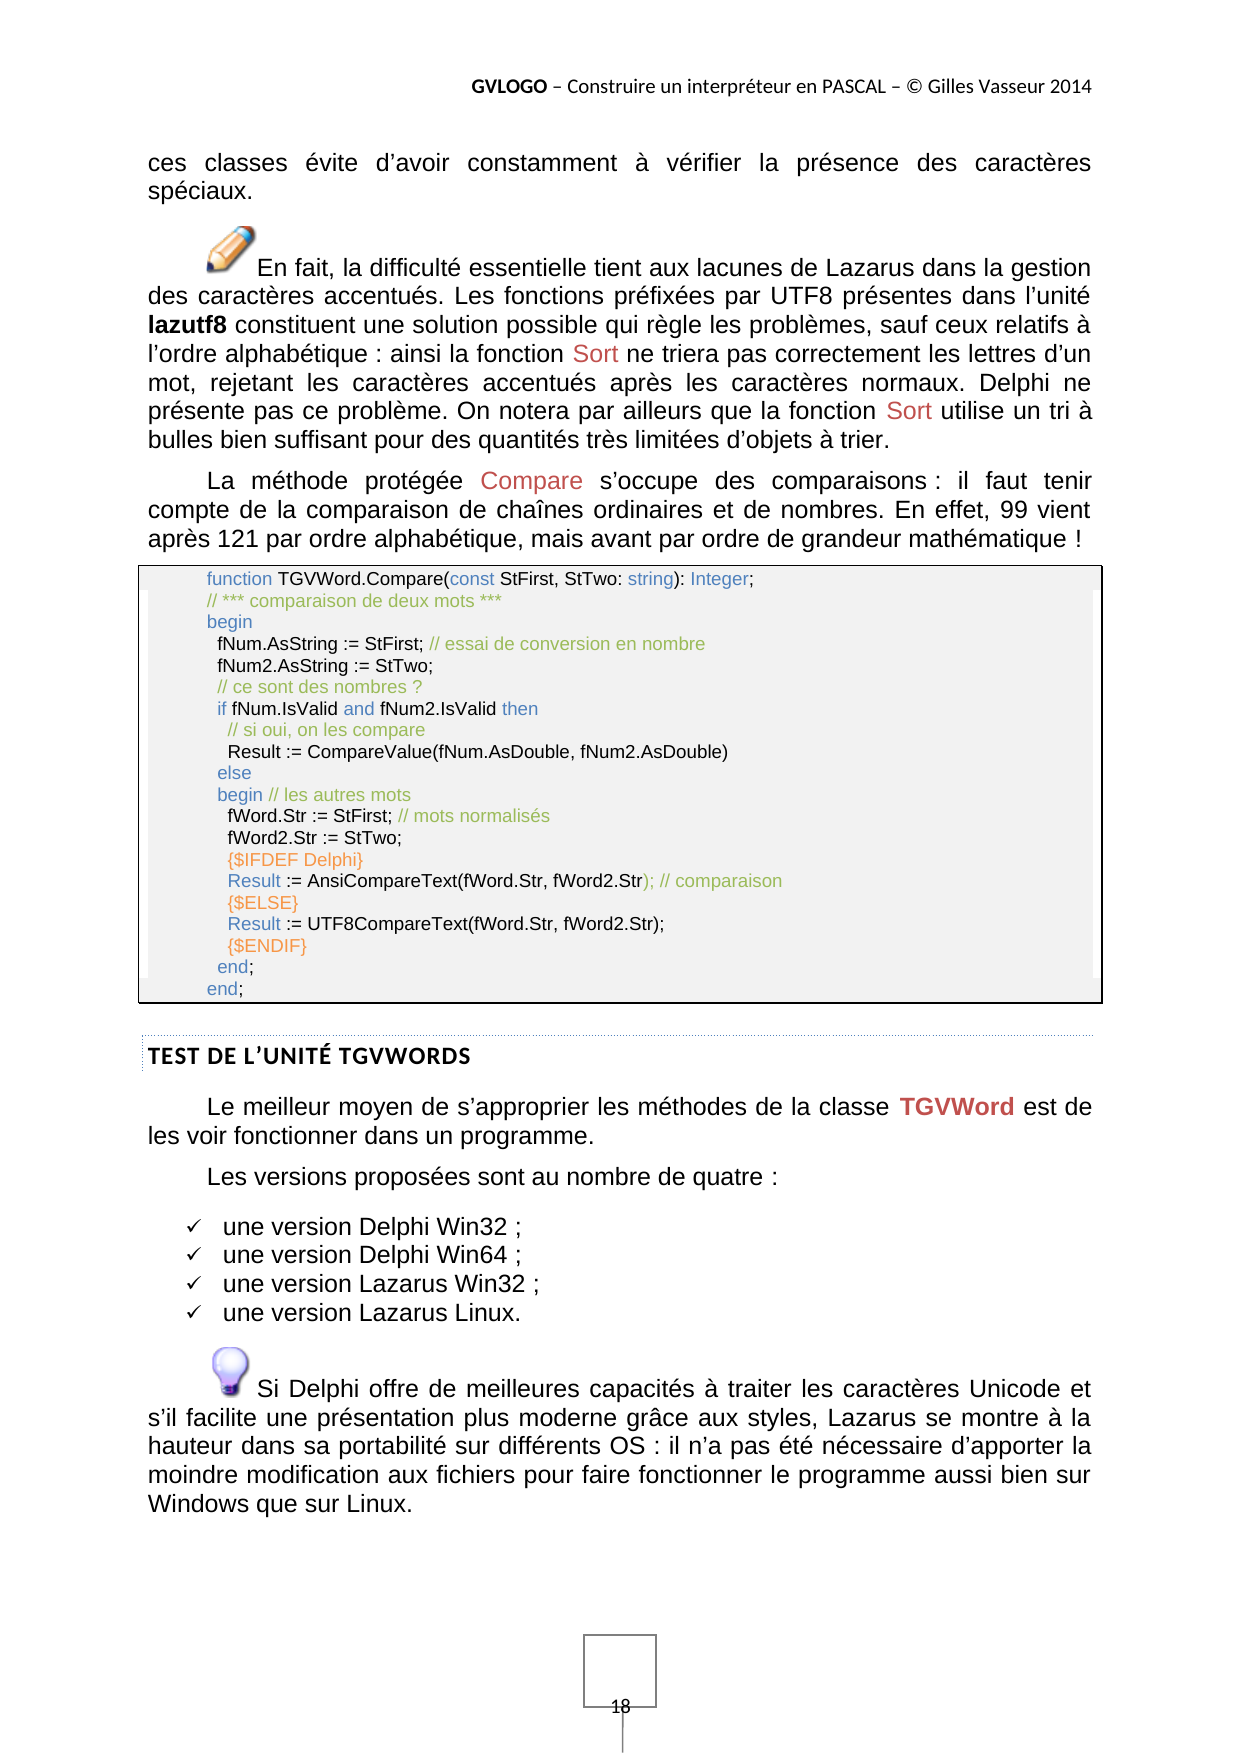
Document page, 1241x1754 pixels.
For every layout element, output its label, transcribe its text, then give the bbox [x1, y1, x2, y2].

list une version Lazarus Win32 ; [185, 1269, 1093, 1298]
text Result := CompareValue(fNum.AsDouble, fNum2.AsDouble) [148, 741, 1093, 762]
text // ce sont des nombres ? [148, 676, 1093, 697]
text {$IFDEF Delphi} [148, 848, 1093, 870]
text begin [148, 611, 1093, 633]
text fNum.AsString := StFirst; // essai de conversion en nombre [148, 633, 1093, 654]
text if fNum.IsValid and fNum2.IsValid then [148, 697, 1093, 719]
text {$ENDIF} [148, 935, 1093, 956]
text function TGVWord.Compare(const StFirst, StTwo: string): Integer; [139, 566, 1101, 590]
text En fait, la difficulté essentielle tient aux lacunes de Lazarus dans la gestion des caractères accentués. Les fonctions préfixées par UTF8 présentes dans l’unité lazutf8 constituent une solution possible qui règle les problèmes, sauf ceux relatifs à l’ordre alphabétique : ainsi la fonction Sort ne triera pas correctement les lettres d’un mot, rejetant les caractères accentués après les caractères normaux. Delphi ne présente pas ce problème. On notera par ailleurs que la fonction Sort utilise un tri à bulles bien suffisant pour des quantités très limitées d’objets à trier. [148, 226, 1093, 454]
picture [206, 1347, 257, 1398]
text fNum2.AsString := StTwo; [148, 654, 1093, 676]
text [148, 148, 1093, 205]
text end; [148, 956, 1093, 975]
text Les versions proposées sont au nombre de quatre : [148, 1162, 1093, 1191]
text Si Delphi offre de meilleures capacités à traiter les caractères Unicode et s’il facilite une présentation plus moderne grâce aux styles, Lazarus se montre à la hauteur dans sa portabilité sur différents OS : il n’a pas été nécessaire d’apporter la moindre modification aux fichiers pour faire fonctionner le programme aussi bien sur Windows que sur Linux. [148, 1347, 1093, 1518]
picture [206, 226, 257, 276]
list une version Delphi Win64 ; [185, 1240, 1093, 1269]
text La méthode protégée Compare s’occupe des comparaisons : il faut tenir compte de la comparaison de chaînes ordinaires et de nombres. En effet, 99 vient après 121 par ordre alphabétique, mais avant par ordre de grandeur mathématique ! [148, 466, 1093, 552]
text fWord.Str := StFirst; // mots normalisés [148, 805, 1093, 827]
text Result := AnsiCompareText(fWord.Str, fWord2.Str); // comparaison [148, 870, 1093, 892]
text else [148, 762, 1093, 784]
text end; [139, 975, 1101, 1002]
text // *** comparaison de deux mots *** [148, 590, 1093, 611]
text Result := UTF8CompareText(fWord.Str, fWord2.Str); [148, 913, 1093, 935]
list une version Lazarus Linux. [185, 1298, 1093, 1326]
text {$ELSE} [148, 892, 1093, 913]
list une version Delphi Win32 ; [185, 1211, 1093, 1240]
text // si oui, on les compare [148, 719, 1093, 741]
text fWord2.Str := StTwo; [148, 827, 1093, 848]
subtitle Test de l’unité TGVWords [142, 1035, 1093, 1071]
text Le meilleur moyen de s’approprier les méthodes de la classe TGVWord est de les voir fonctionner dans un programme. [148, 1092, 1093, 1149]
text begin // les autres mots [148, 784, 1093, 805]
